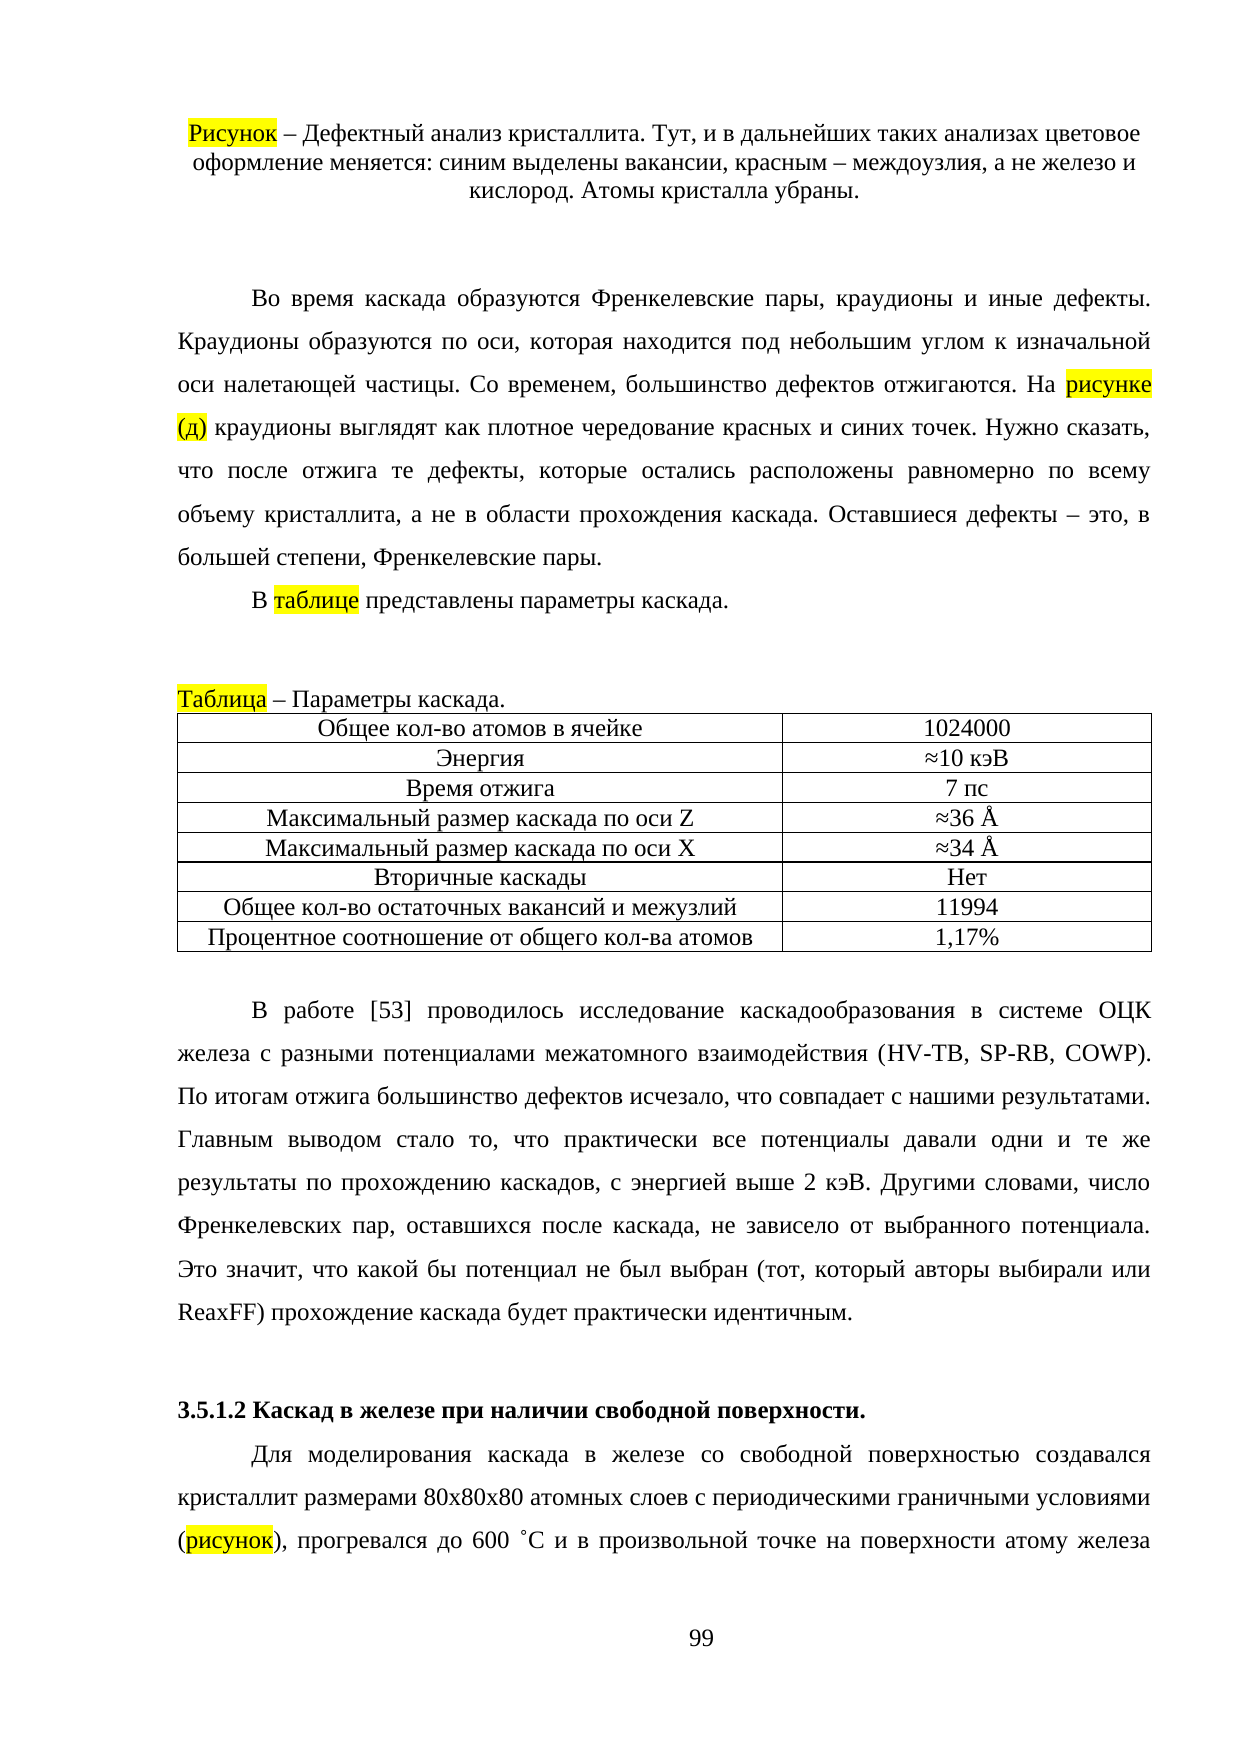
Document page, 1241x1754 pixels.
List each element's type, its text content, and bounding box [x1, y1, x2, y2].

text Таблица – Параметры каскада. [267, 684, 1152, 712]
text В таблице представлены параметры каскада. [177, 585, 274, 614]
table_cell ≈34 Å [783, 833, 1151, 861]
table_cell ≈36 Å [783, 803, 1151, 832]
table_cell 1,17% [783, 922, 1151, 951]
table_cell Время отжига [178, 773, 782, 802]
table_cell Вторичные каскады [178, 863, 782, 891]
table_cell Общее кол-во остаточных вакансий и межузлий [178, 892, 782, 921]
text Во время каскада образуются Френкелевские пары, краудионы и иные дефекты. Краудионы образуются по оси, которая находится под небольшим углом к изначальной оси налетающей частицы. Со временем, большинство дефектов отжигаются. На рисунке (д) краудионы выглядят как плотное чередование красных и синих точек. Нужно сказать, что после отжига те дефекты, которые остались расположены равномерно по всему объему кристаллита, а не в области прохождения каскада. Оставшиеся дефекты – это, в большей степени, Френкелевские пары. [177, 283, 1152, 571]
table_cell 7 пс [783, 773, 1151, 802]
text В работе [53] проводилось исследование каскадообразования в системе ОЦК железа с разными потенциалами межатомного взаимодействия (HV-TB, SP-RB, COWP). По итогам отжига большинство дефектов исчезало, что совпадает с нашими результатами. Главным выводом стало то, что практически все потенциалы давали одни и те же результаты по прохождению каскадов, с энергией выше 2 кэВ. Другими словами, число Френкелевских пар, оставшихся после каскада, не зависело от выбранного потенциала. Это значит, что какой бы потенциал не был выбран (тот, который авторы выбирали или ReaxFF) прохождение каскада будет практически идентичным. [177, 995, 1152, 1326]
table_cell Максимальный размер каскада по оси Z [178, 803, 782, 832]
table_cell Процентное соотношение от общего кол-ва атомов [178, 922, 782, 951]
text В таблице представлены параметры каскада. [359, 585, 1152, 614]
table_header Общее кол-во атомов в ячейке [178, 714, 782, 742]
text Рисунок – Дефектный анализ кристаллита. Тут, и в дальнейших таких анализах цветовое оформление меняется: синим выделены вакансии, красным – междоузлия, а не железо и кислород. Атомы кристалла убраны. [177, 118, 1152, 204]
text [177, 1439, 1152, 1554]
table_cell Максимальный размер каскада по оси X [178, 833, 782, 861]
table_cell ≈10 кэВ [783, 743, 1151, 772]
subtitle Каскад в железе при наличии свободной поверхности. [177, 1396, 1152, 1424]
table_cell Нет [783, 863, 1151, 891]
table_header 1024000 [783, 714, 1151, 742]
table_cell 11994 [783, 892, 1151, 921]
table_cell Энергия [178, 743, 782, 772]
